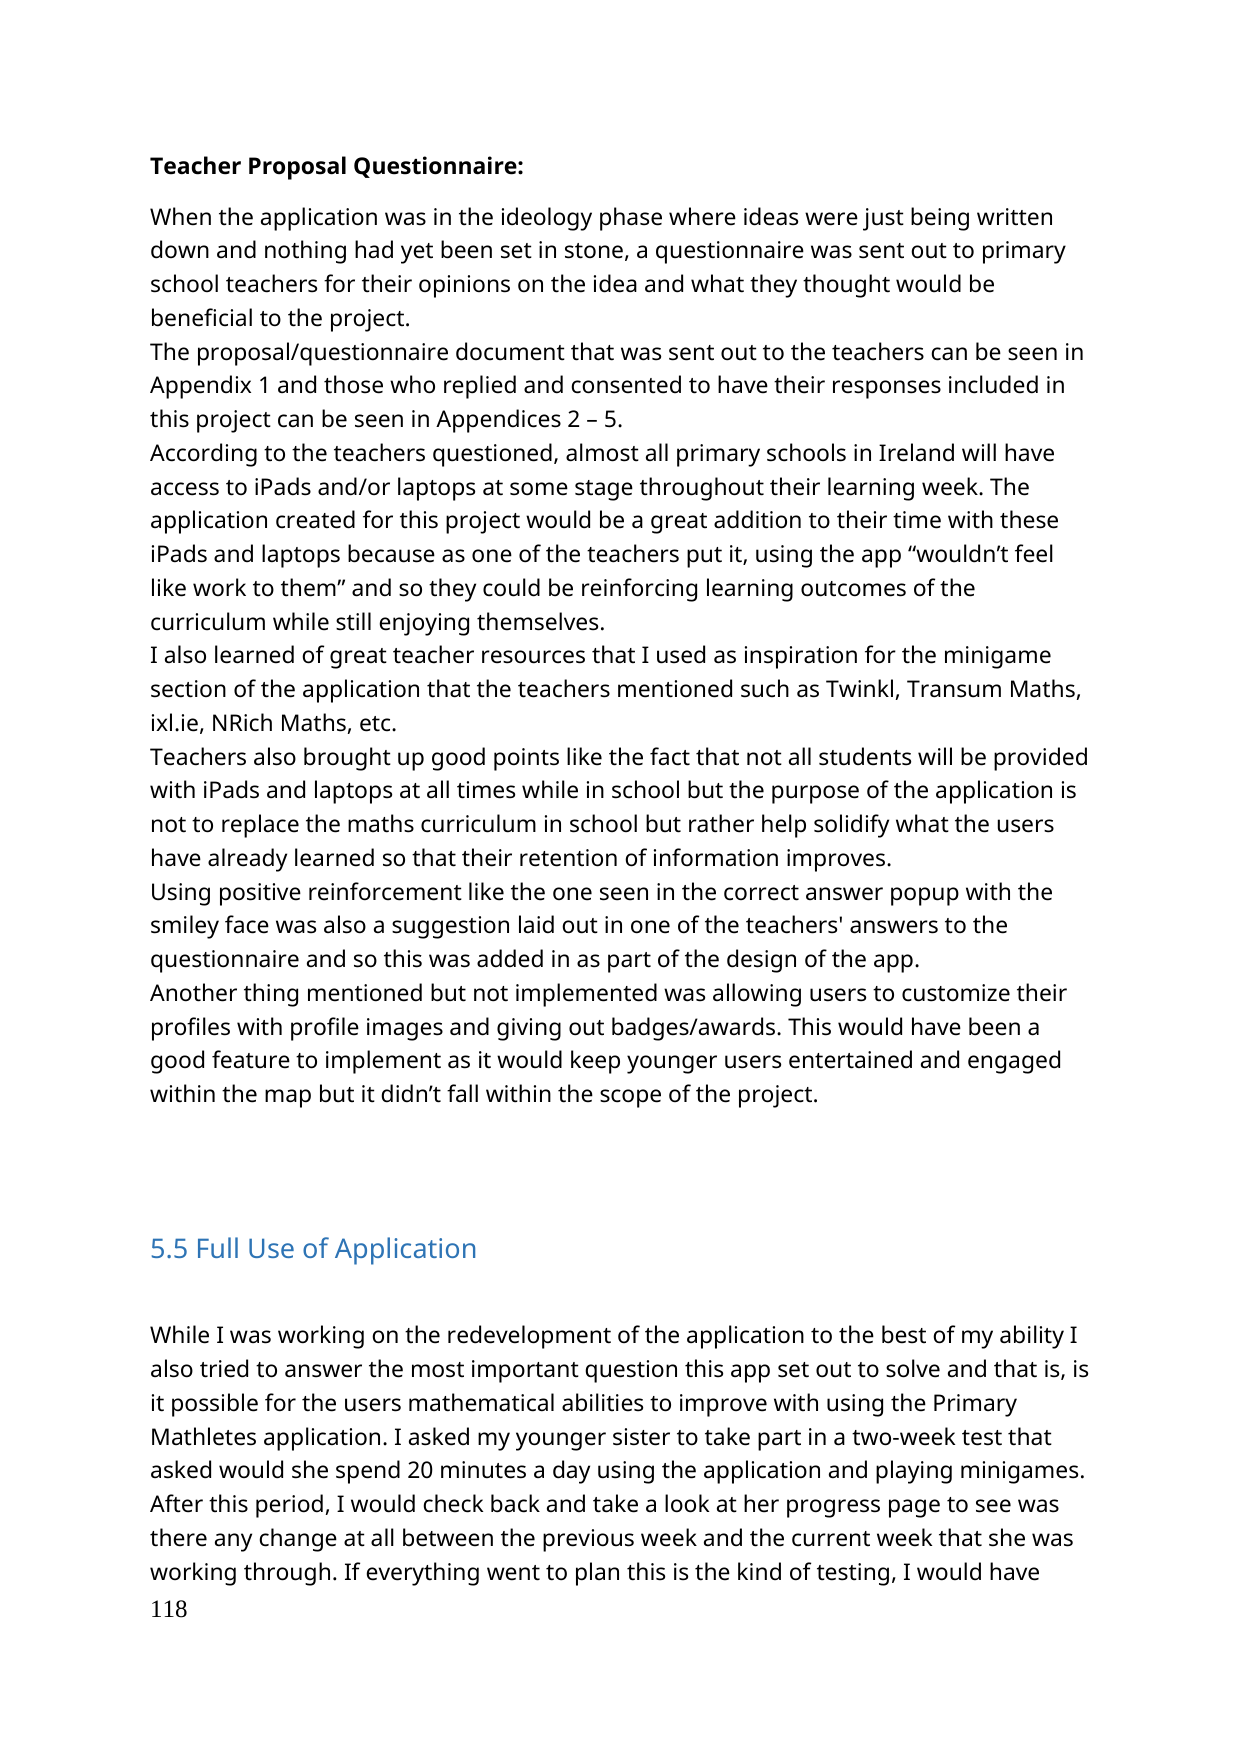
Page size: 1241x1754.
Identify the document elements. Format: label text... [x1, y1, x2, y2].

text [150, 1319, 1090, 1587]
text Teacher Proposal Questionnaire: [150, 150, 1090, 181]
subtitle 5.5 Full Use of Application [150, 1229, 1090, 1266]
text When the application was in the ideology phase where ideas were just being written down and nothing had yet been set in stone, a questionnaire was sent out to primary school teachers for their opinions on the idea and what they thought would be beneficial to the project. The proposal/questionnaire document that was sent out to the teachers can be seen in Appendix 1 and those who replied and consented to have their responses included in this project can be seen in Appendices 2 – 5. According to the teachers questioned, almost all primary schools in Ireland will have access to iPads and/or laptops at some stage throughout their learning week. The application created for this project would be a great addition to their time with these iPads and laptops because as one of the teachers put it, using the app “wouldn’t feel like work to them” and so they could be reinforcing learning outcomes of the curriculum while still enjoying themselves. I also learned of great teacher resources that I used as inspiration for the minigame section of the application that the teachers mentioned such as Twinkl, Transum Maths, ixl.ie, NRich Maths, etc. Teachers also brought up good points like the fact that not all students will be provided with iPads and laptops at all times while in school but the purpose of the application is not to replace the maths curriculum in school but rather help solidify what the users have already learned so that their retention of information improves. Using positive reinforcement like the one seen in the correct answer popup with the smiley face was also a suggestion laid out in one of the teachers' answers to the questionnaire and so this was added in as part of the design of the app. Another thing mentioned but not implemented was allowing users to customize their profiles with profile images and giving out badges/awards. This would have been a good feature to implement as it would keep younger users entertained and engaged within the map but it didn’t fall within the scope of the project. [150, 200, 1090, 1109]
